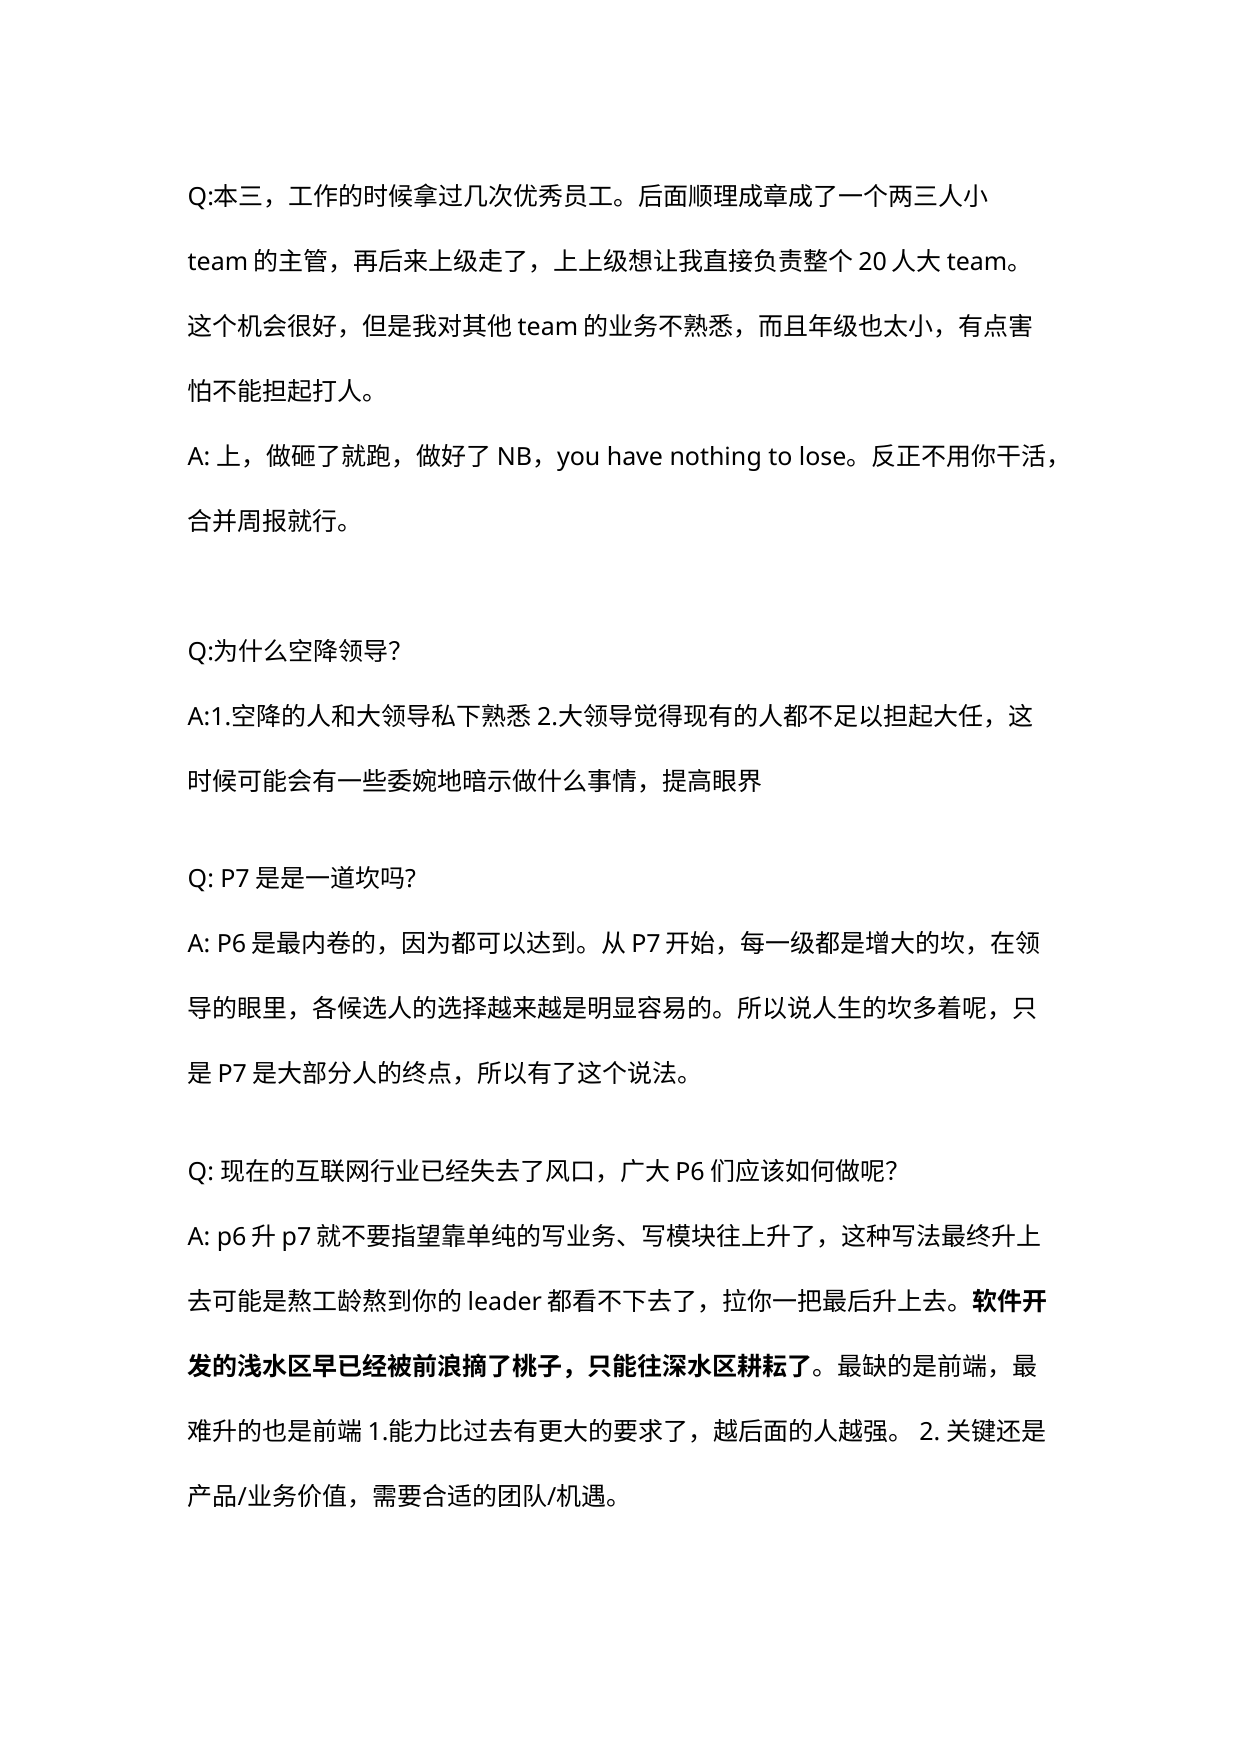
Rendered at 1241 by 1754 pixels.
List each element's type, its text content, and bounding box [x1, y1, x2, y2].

text Q: P7是是一道坎吗? [187, 844, 1053, 909]
text A:1.空降的人和大领导私下熟悉 2.大领导觉得现有的人都不足以担起大任，这时候可能会有一些委婉地暗示做什么事情，提高眼界 [187, 682, 1053, 812]
text A: p6升p7就不要指望靠单纯的写业务、写模块往上升了，这种写法最终升上去可能是熬工龄熬到你的leader都看不下去了，拉你一把最后升上去。软件开发的浅水区早已经被前浪摘了桃子，只能往深水区耕耘了。最缺的是前端，最难升的也是前端1.能力比过去有更大的要求了，越后面的人越强。 2. 关键还是产品/业务价值，需要合适的团队/机遇。 [187, 1202, 1053, 1527]
text Q:为什么空降领导？ [187, 617, 1053, 682]
text Q:本三，工作的时候拿过几次优秀员工。后面顺理成章成了一个两三人小team的主管，再后来上级走了，上上级想让我直接负责整个20人大team。这个机会很好，但是我对其他team的业务不熟悉，而且年级也太小，有点害怕不能担起打人。 [187, 162, 1053, 422]
text A: P6是最内卷的，因为都可以达到。从P7开始，每一级都是增大的坎，在领导的眼里，各候选人的选择越来越是明显容易的。所以说人生的坎多着呢，只是P7是大部分人的终点，所以有了这个说法。 [187, 909, 1053, 1104]
text A: 上，做砸了就跑，做好了NB，you have nothing to lose。反正不用你干活，合并周报就行。 [187, 422, 1053, 552]
text Q: 现在的互联网行业已经失去了风口，广大P6们应该如何做呢？ [187, 1137, 1053, 1202]
